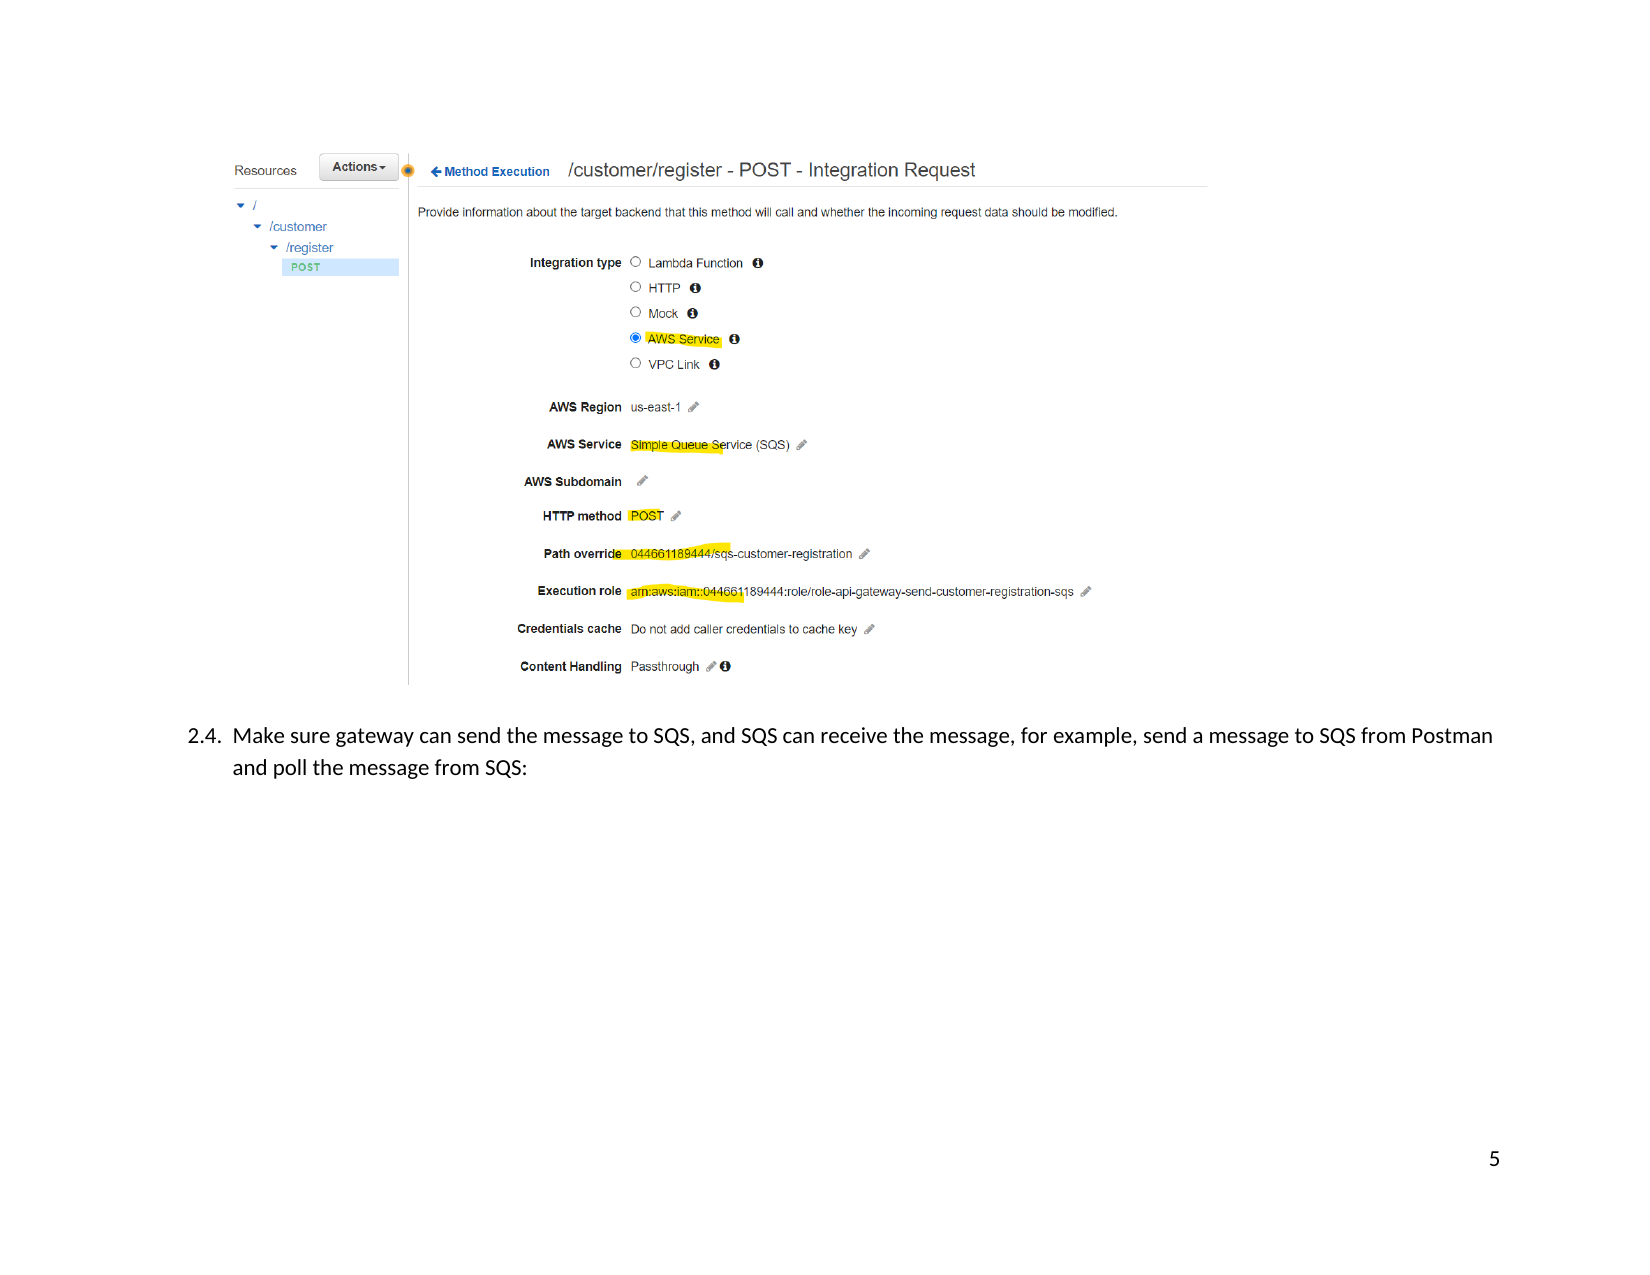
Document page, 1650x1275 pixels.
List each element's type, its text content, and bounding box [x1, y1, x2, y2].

picture [232, 150, 1208, 685]
list Make sure gateway can send the message to SQS, and SQS can receive the message, for example, send a message to SQS from Postman and poll the message from SQS: [187, 721, 1500, 781]
